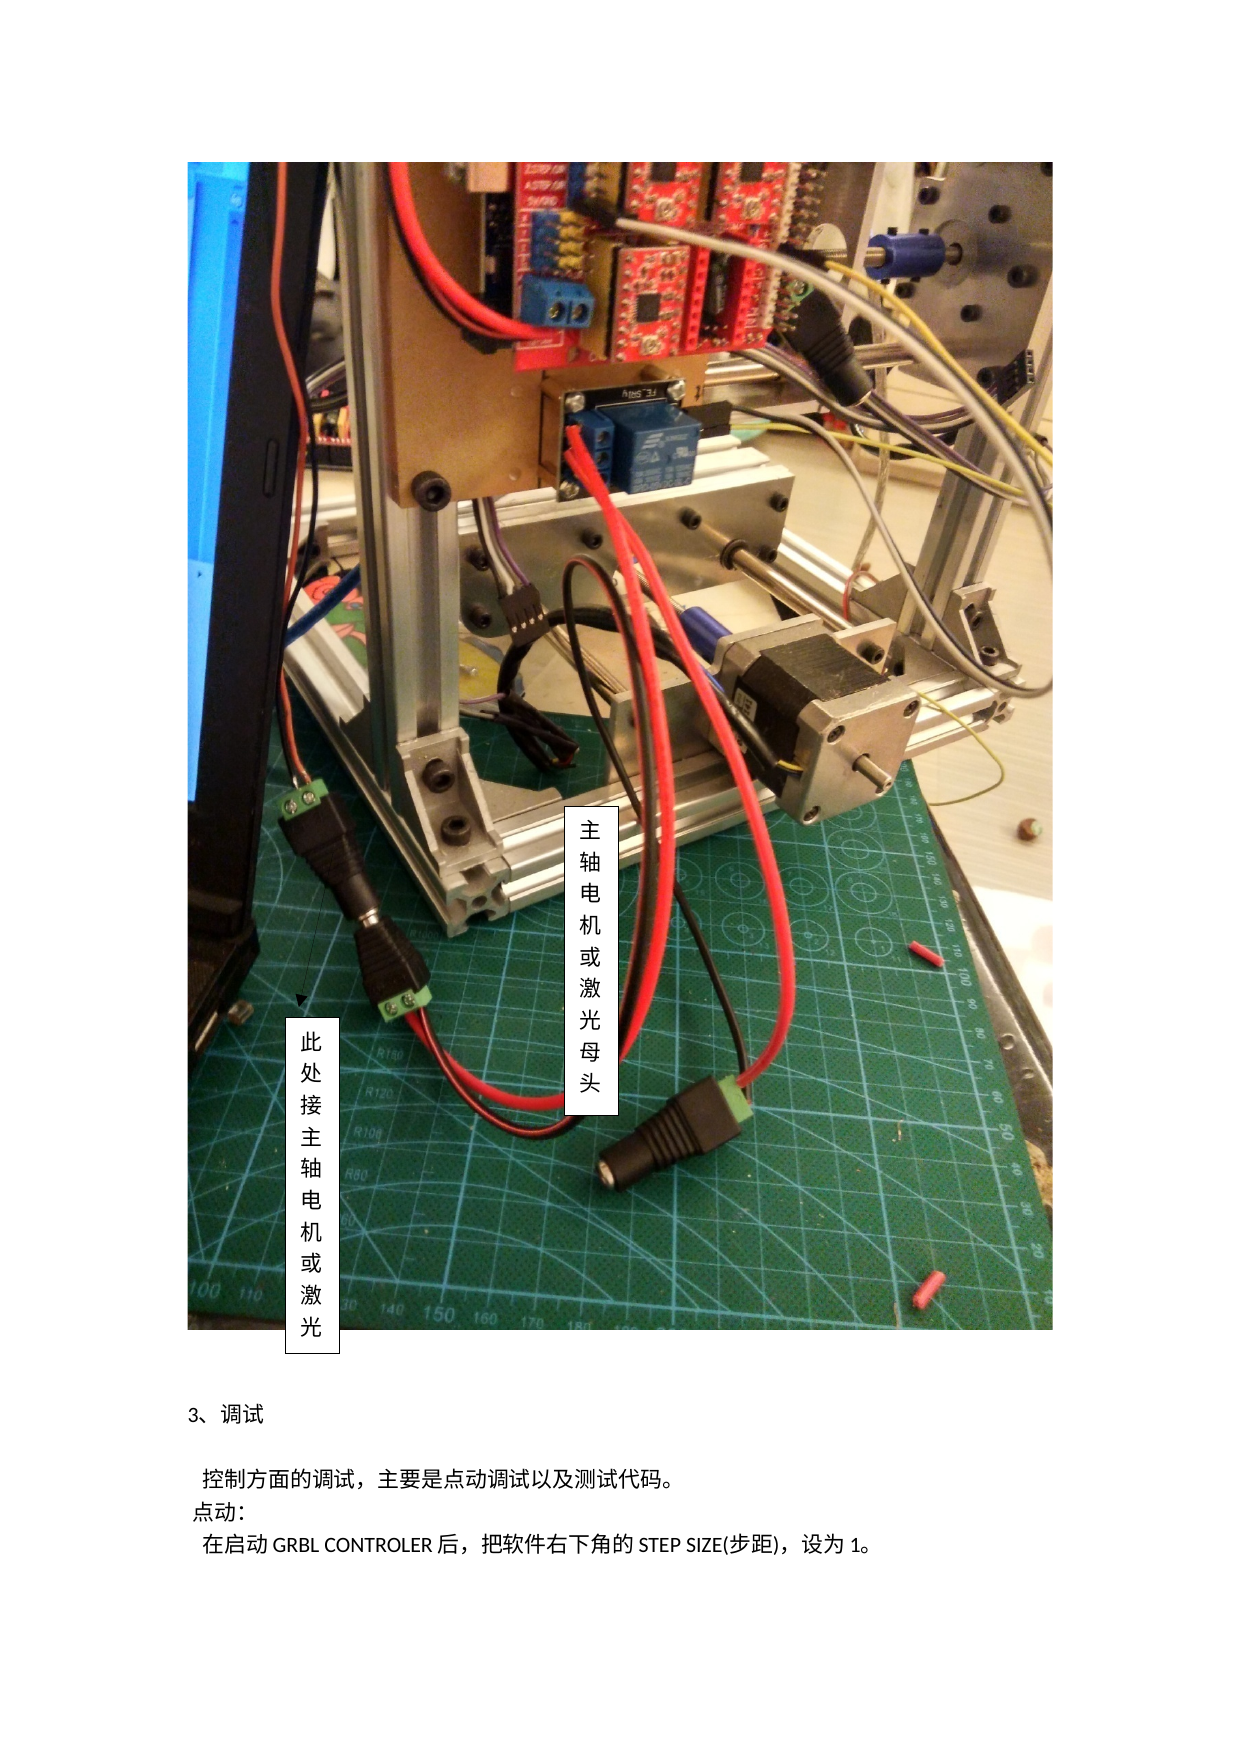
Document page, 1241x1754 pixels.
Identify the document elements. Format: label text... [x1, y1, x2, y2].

picture [187, 162, 1053, 1330]
text 在启动GRBL CONTROLER后，把软件右下角的STEP SIZE(步距)，设为1。 [187, 1527, 1053, 1559]
text 控制方面的调试，主要是点动调试以及测试代码。 [187, 1462, 1053, 1494]
text 点动： [187, 1494, 1053, 1527]
text 3、调试 [187, 1397, 1053, 1429]
